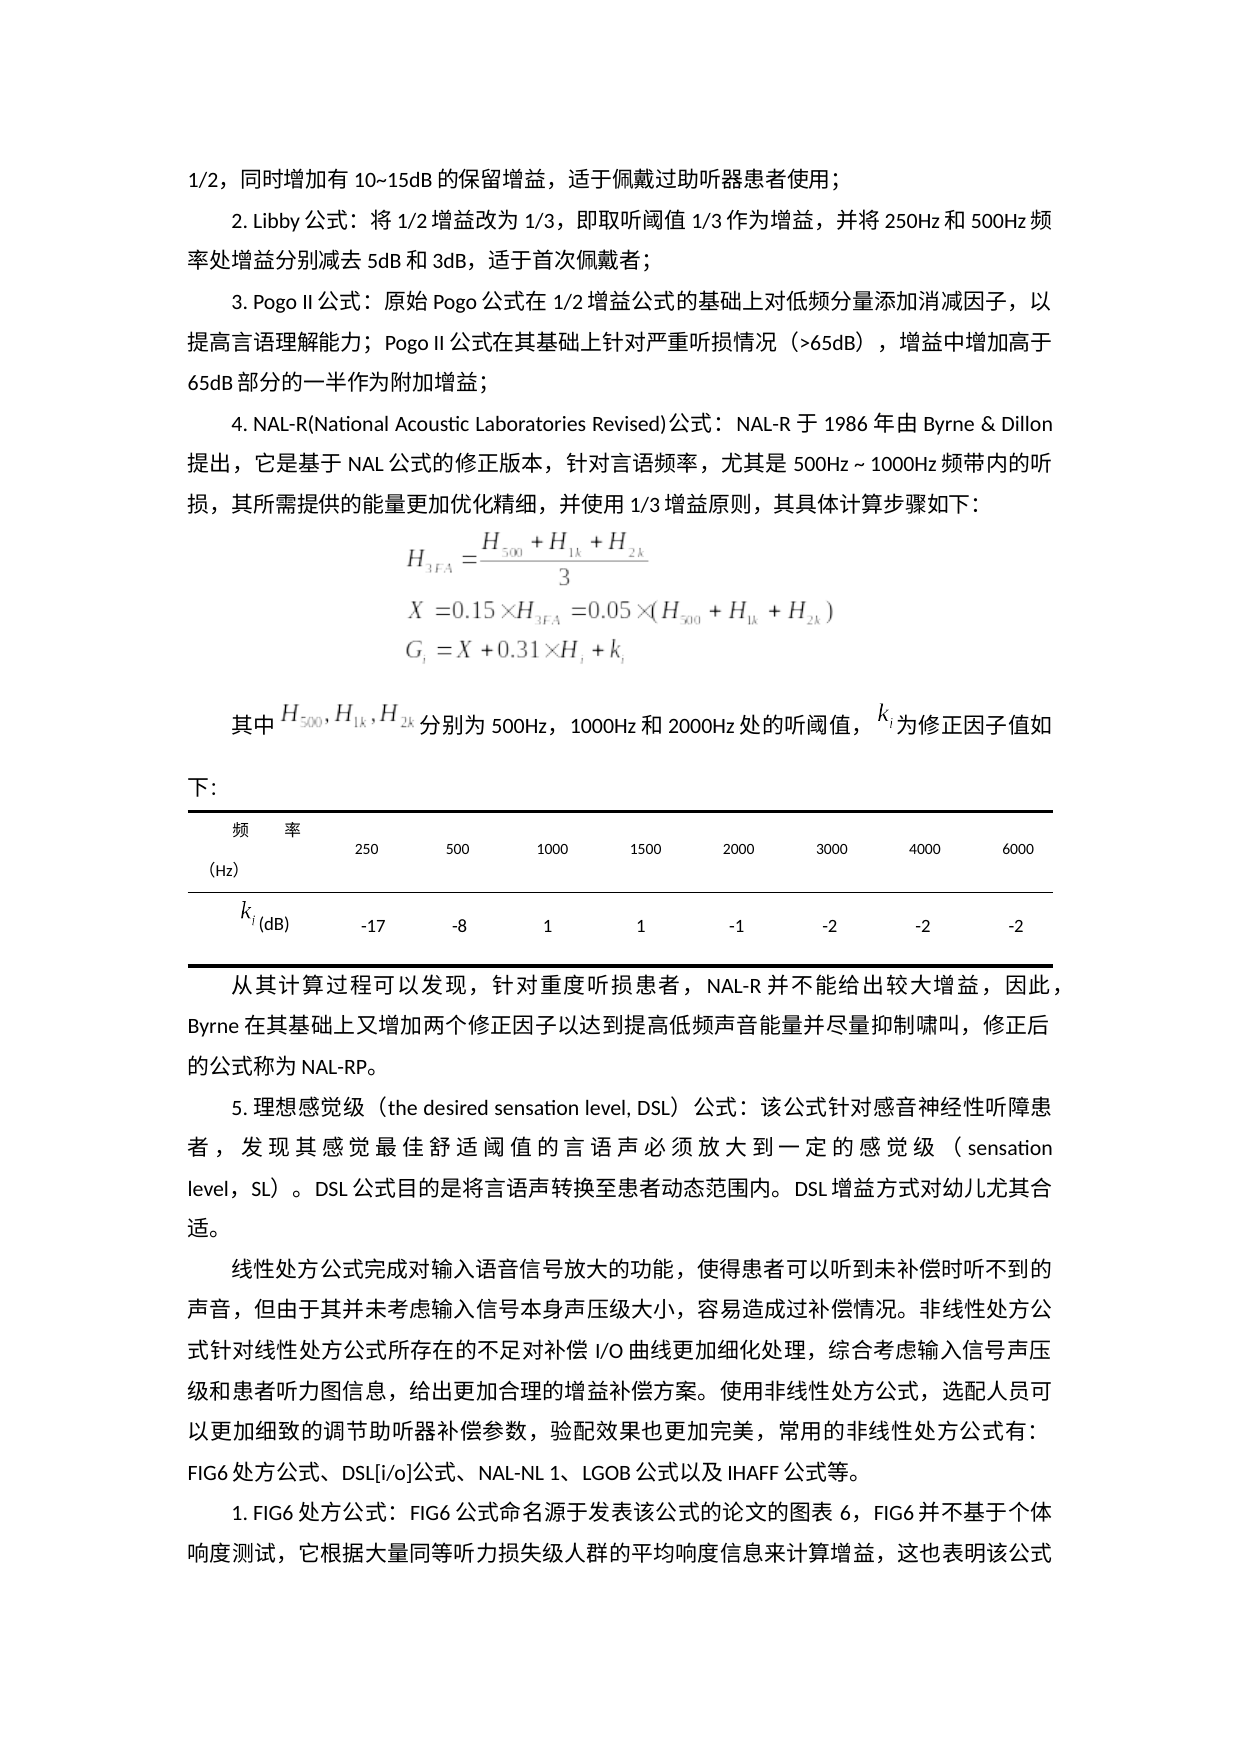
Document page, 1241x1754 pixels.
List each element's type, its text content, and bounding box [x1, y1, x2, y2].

text 其中分别为500Hz，1000Hz和2000Hz处的听阈值，为修正因子值如下： [187, 696, 1053, 802]
list Pogo II公式：原始Pogo公式在1/2增益公式的基础上对低频分量添加消减因子，以提高言语理解能力；Pogo II公式在其基础上针对严重听损情况（>65dB），增益中增加高于65dB部分的一半作为附加增益； [187, 283, 1053, 397]
table_cell (dB) [188, 893, 312, 964]
table_header 1500 [587, 813, 680, 892]
table_header 250 [312, 813, 403, 892]
table_header 3000 [773, 813, 866, 892]
table_header 频率（Hz） [188, 813, 312, 892]
list NAL-R(National Acoustic Laboratories Revised)公式：NAL-R于1986年由Byrne & Dillon提出，它是基于NAL公式的修正版本，针对言语频率，尤其是500Hz ~ 1000Hz频带内的听损，其所需提供的能量更加优化精细，并使用1/3增益原则，其具体计算步骤如下： [187, 405, 1053, 519]
list Libby公式：将1/2增益改为1/3，即取听阈值1/3作为增益，并将250Hz和500Hz频率处增益分别减去5dB和3dB，适于首次佩戴者； [187, 202, 1053, 276]
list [187, 1495, 1053, 1568]
table_cell -2 [960, 893, 1053, 964]
table_cell -2 [773, 893, 866, 964]
text 线性处方公式完成对输入语音信号放大的功能，使得患者可以听到未补偿时听不到的声音，但由于其并未考虑输入信号本身声压级大小，容易造成过补偿情况。非线性处方公式针对线性处方公式所存在的不足对补偿I/O曲线更加细化处理，综合考虑输入信号声压级和患者听力图信息，给出更加合理的增益补偿方案。使用非线性处方公式，选配人员可以更加细致的调节助听器补偿参数，验配效果也更加完美，常用的非线性处方公式有：FIG6处方公式、DSL[i/o]公式、NAL-NL 1、LGOB公式以及IHAFF公式等。 [187, 1251, 1053, 1487]
list 理想感觉级（the desired sensation level, DSL）公式：该公式针对感音神经性听障患者，发现其感觉最佳舒适阈值的言语声必须放大到一定的感觉级（sensation level，SL）。DSL公式目的是将言语声转换至患者动态范围内。DSL增益方式对幼儿尤其合适。 [187, 1089, 1053, 1243]
table_header 500 [403, 813, 494, 892]
table_cell -8 [403, 893, 494, 964]
table_header 4000 [866, 813, 959, 892]
table_header 6000 [960, 813, 1053, 892]
table_cell 1 [494, 893, 587, 964]
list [187, 162, 1053, 194]
table_cell 1 [587, 893, 680, 964]
table_cell -2 [866, 893, 959, 964]
table_cell -1 [680, 893, 773, 964]
table_cell -17 [312, 893, 403, 964]
table_header 1000 [494, 813, 587, 892]
text 从其计算过程可以发现，针对重度听损患者，NAL-R并不能给出较大增益，因此，Byrne在其基础上又增加两个修正因子以达到提高低频声音能量并尽量抑制啸叫，修正后的公式称为NAL-RP。 [187, 967, 1053, 1081]
table_header 2000 [680, 813, 773, 892]
